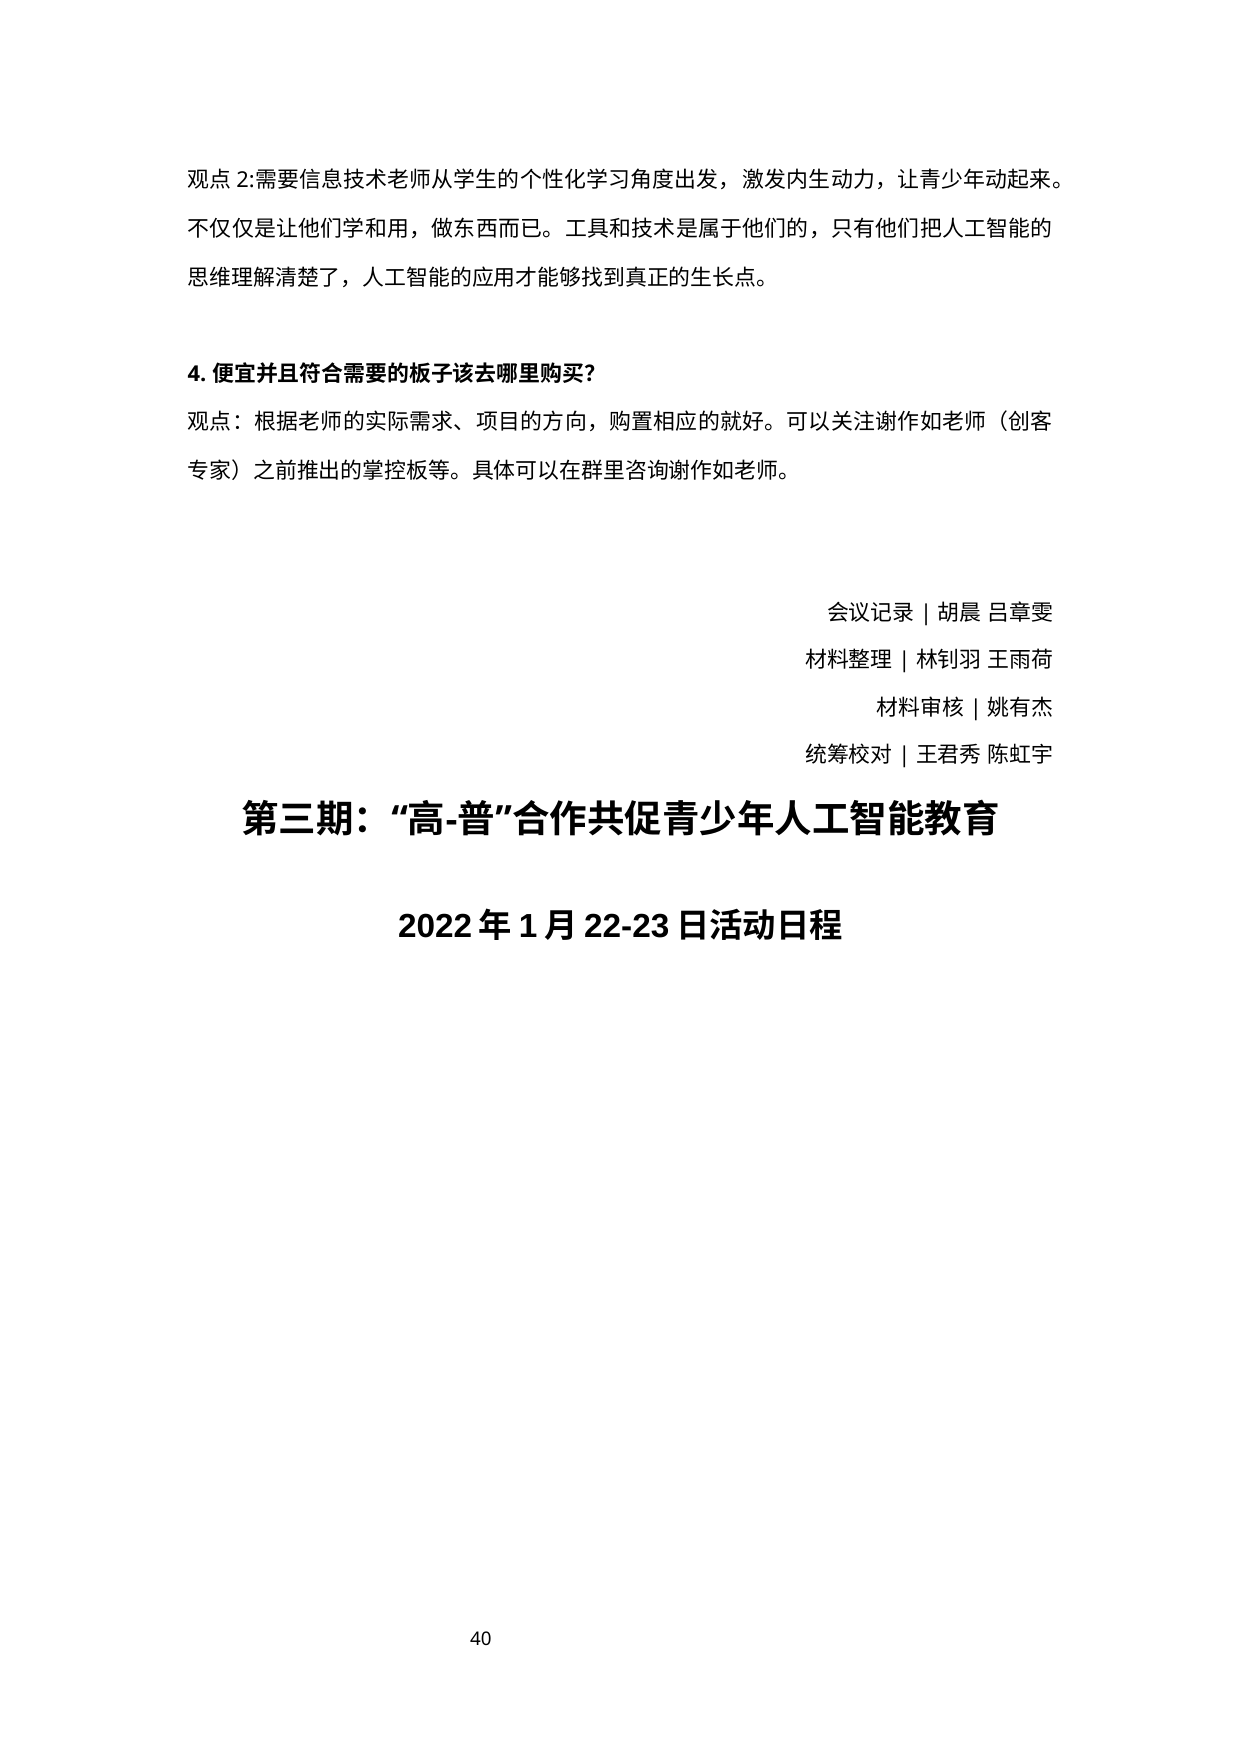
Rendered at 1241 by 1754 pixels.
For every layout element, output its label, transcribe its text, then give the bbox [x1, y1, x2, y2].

text 会议记录 | 胡晨 吕章雯 [187, 595, 1053, 628]
text 第三期：“高-普”合作共促青少年人工智能教育 [187, 785, 1053, 850]
text 统筹校对 | 王君秀 陈虹宇 [187, 738, 1053, 770]
text 观点：根据老师的实际需求、项目的方向，购置相应的就好。可以关注谢作如老师（创客专家）之前推出的掌控板等。具体可以在群里咨询谢作如老师。 [187, 403, 1053, 485]
text 材料审核 | 姚有杰 [187, 690, 1053, 723]
text 2022年1月22-23日活动日程 [187, 892, 1053, 957]
text 材料整理 | 林钊羽 王雨荷 [187, 643, 1053, 675]
text 观点2:需要信息技术老师从学生的个性化学习角度出发，激发内生动力，让青少年动起来。不仅仅是让他们学和用，做东西而已。工具和技术是属于他们的，只有他们把人工智能的思维理解清楚了，人工智能的应用才能够找到真正的生长点。 [187, 162, 1053, 292]
text 4. 便宜并且符合需要的板子该去哪里购买？ [187, 355, 1053, 388]
